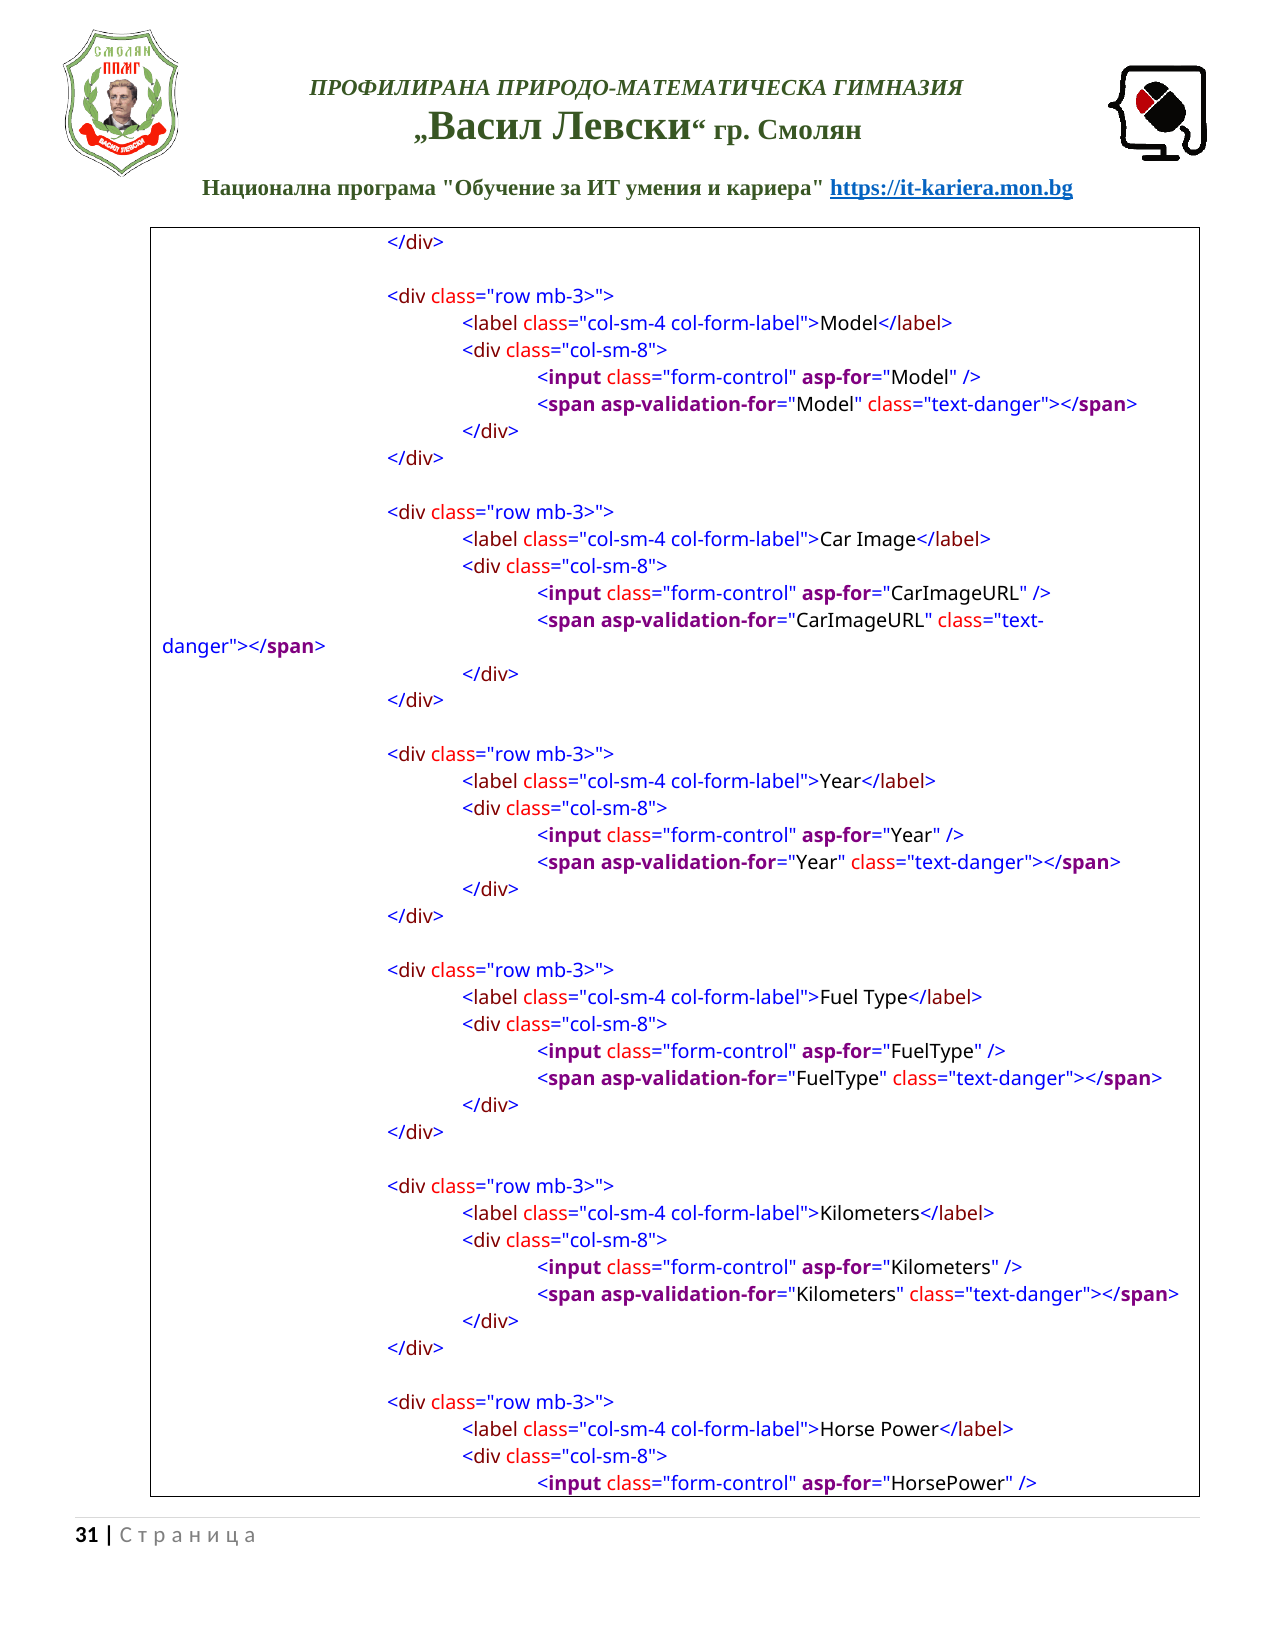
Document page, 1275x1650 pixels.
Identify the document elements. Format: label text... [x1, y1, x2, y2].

picture [62, 29, 179, 177]
picture [1101, 57, 1214, 167]
